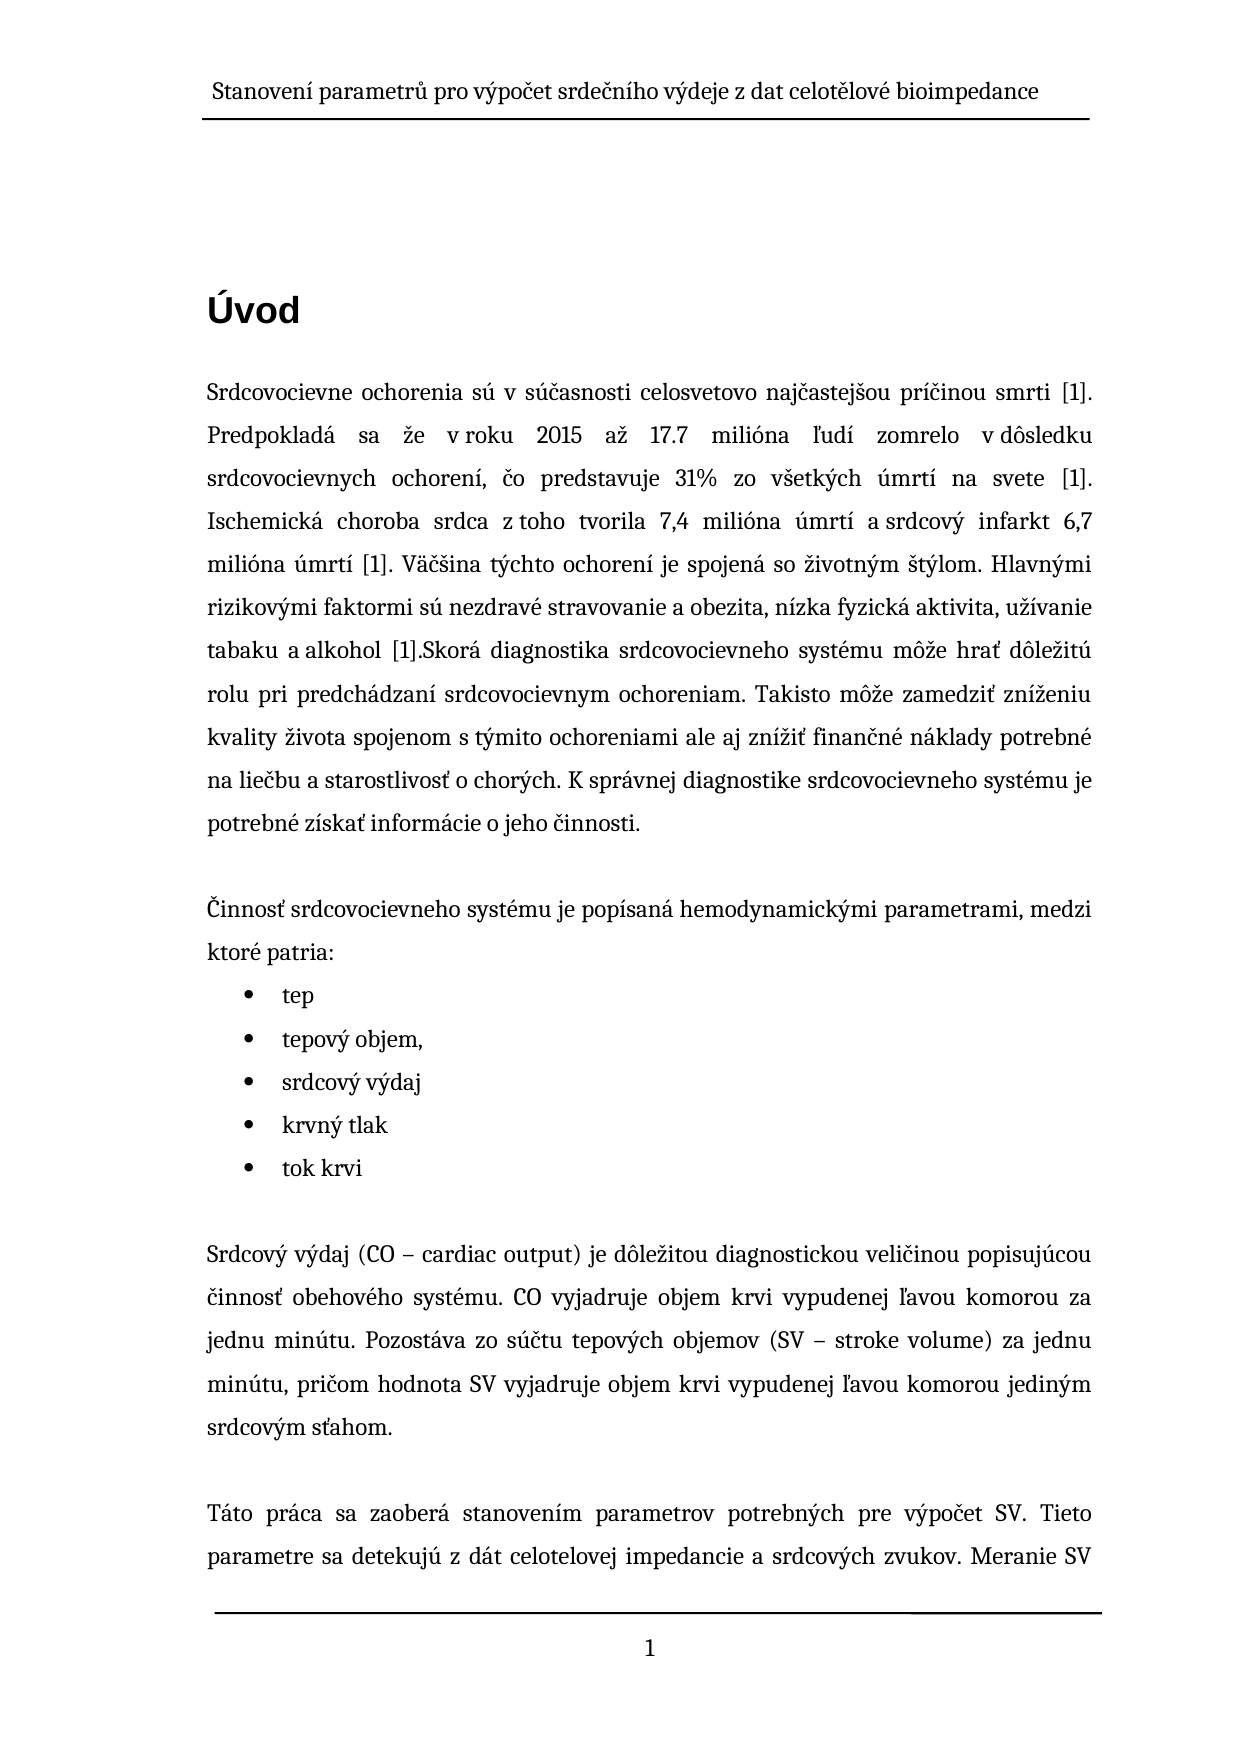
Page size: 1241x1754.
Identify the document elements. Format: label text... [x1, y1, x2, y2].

list srdcový výdaj [244, 1068, 1092, 1096]
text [207, 1499, 1092, 1571]
list tepový objem, [244, 1024, 1092, 1053]
text Činnosť srdcovocievneho systému je popísaná hemodynamickými parametrami, medzi ktoré patria: [207, 895, 1092, 967]
text Srdcový výdaj (CO – cardiac output) je dôležitou diagnostickou veličinou popisujúcou činnosť obehového systému. CO vyjadruje objem krvi vypudenej ľavou komorou za jednu minútu. Pozostáva zo súčtu tepových objemov (SV – stroke volume) za jednu minútu, pričom hodnota SV vyjadruje objem krvi vypudenej ľavou komorou jediným srdcovým sťahom. [207, 1240, 1092, 1441]
subtitle Úvod [207, 288, 1092, 331]
text Srdcovocievne ochorenia sú v súčasnosti celosvetovo najčastejšou príčinou smrti [1]. Predpokladá sa že v roku 2015 až 17.7 milióna ľudí zomrelo v dôsledku srdcovocievnych ochorení, čo predstavuje 31% zo všetkých úmrtí na svete [1]. Ischemická choroba srdca z toho tvorila 7,4 milióna úmrtí a srdcový infarkt 6,7 milióna úmrtí [1]. Väčšina týchto ochorení je spojená so životným štýlom. Hlavnými rizikovými faktormi sú nezdravé stravovanie a obezita, nízka fyzická aktivita, užívanie tabaku a alkohol [1].Skorá diagnostika srdcovocievneho systému môže hrať dôležitú rolu pri predchádzaní srdcovocievnym ochoreniam. Takisto môže zamedziť zníženiu kvality života spojenom s týmito ochoreniami ale aj znížiť finančné náklady potrebné na liečbu a starostlivosť o chorých. K správnej diagnostike srdcovocievneho systému je potrebné získať informácie o jeho činnosti. [207, 378, 1092, 838]
list krvný tlak [244, 1111, 1092, 1139]
list tok krvi [244, 1154, 1092, 1183]
list tep [244, 981, 1092, 1010]
